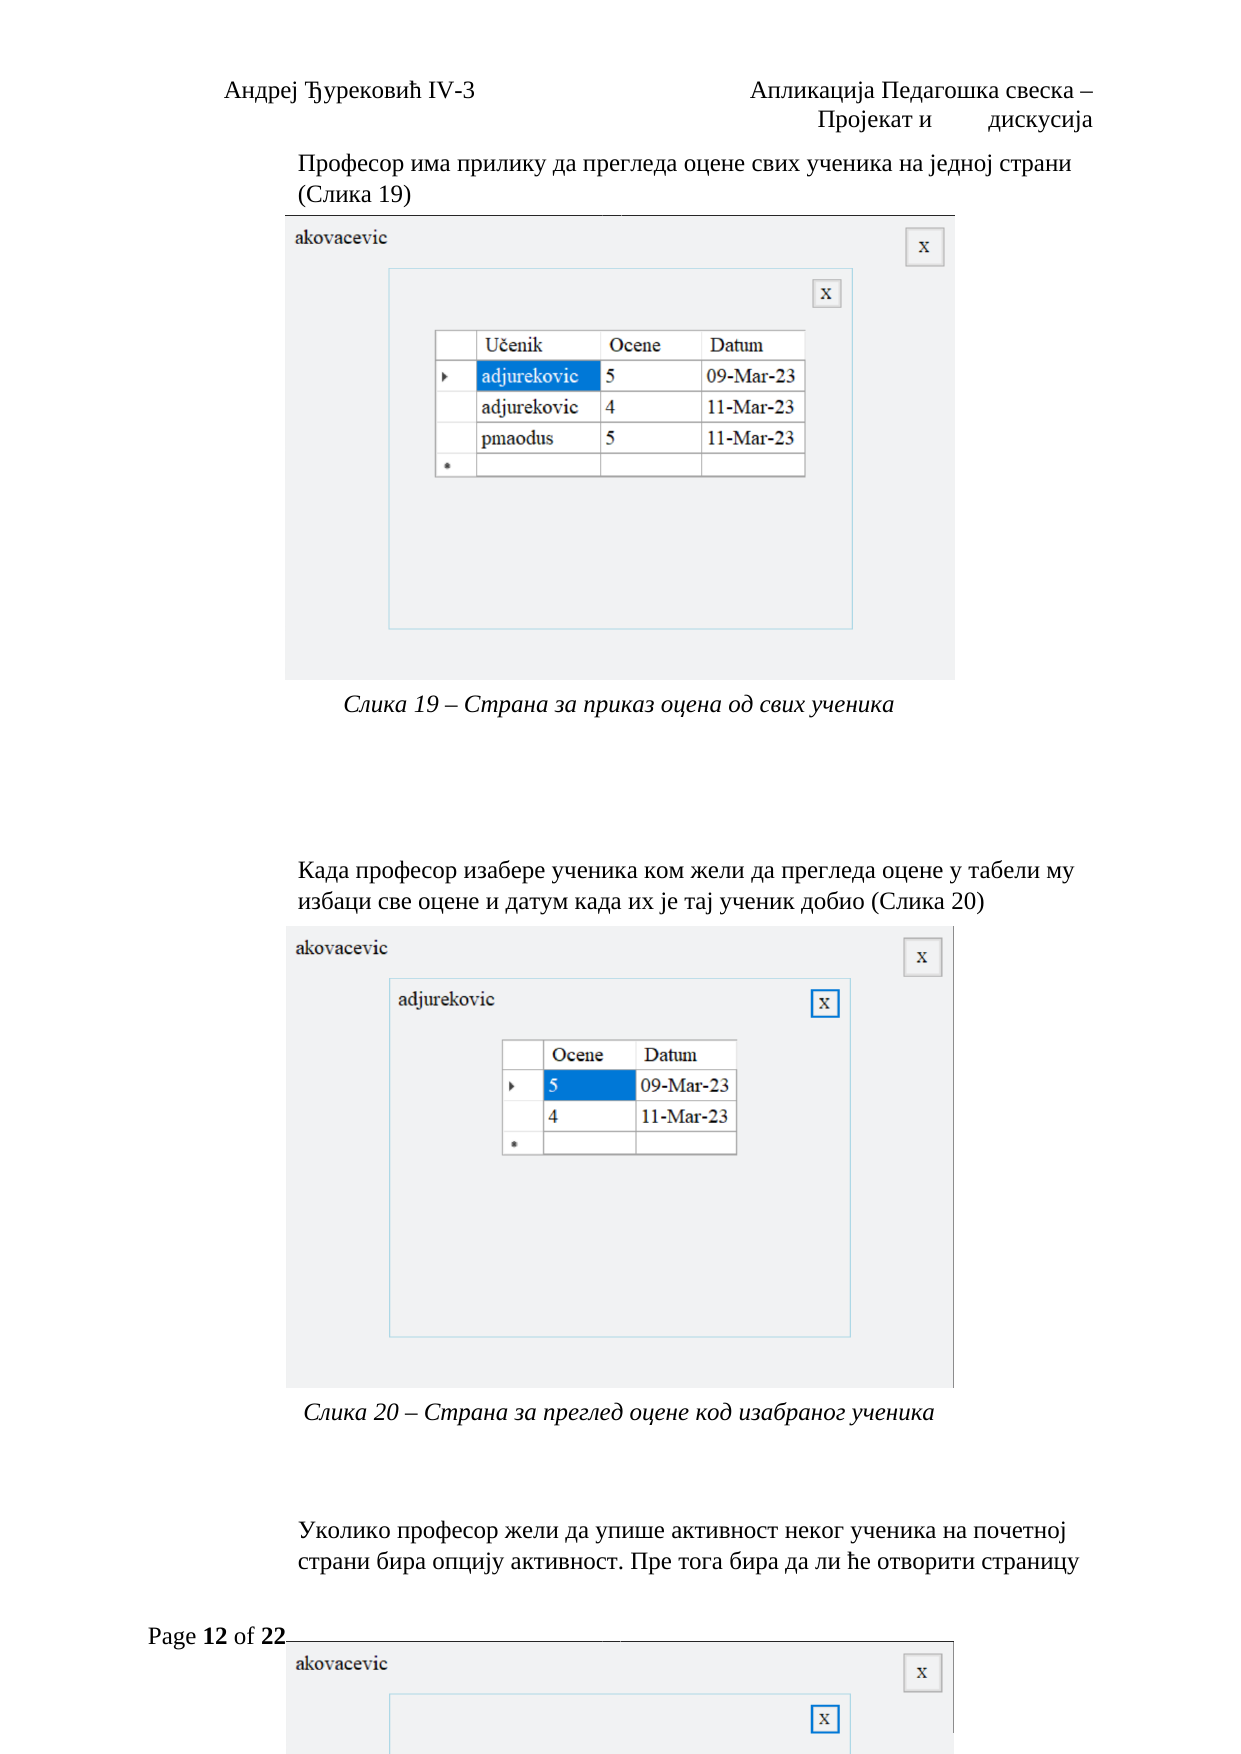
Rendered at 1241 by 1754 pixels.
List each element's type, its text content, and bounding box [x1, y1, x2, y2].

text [298, 1515, 1093, 1575]
text Када професор изабере ученика ком жели да прегледа оцене у табели му избаци све оцене и датум када их је тај ученик добио (Слика 20) [298, 855, 1093, 915]
picture [286, 1641, 954, 1754]
picture [286, 926, 954, 1388]
text Професор има прилику да прегледа оцене свих ученика на једној страни (Слика 19) [298, 148, 1093, 207]
picture [285, 215, 955, 680]
